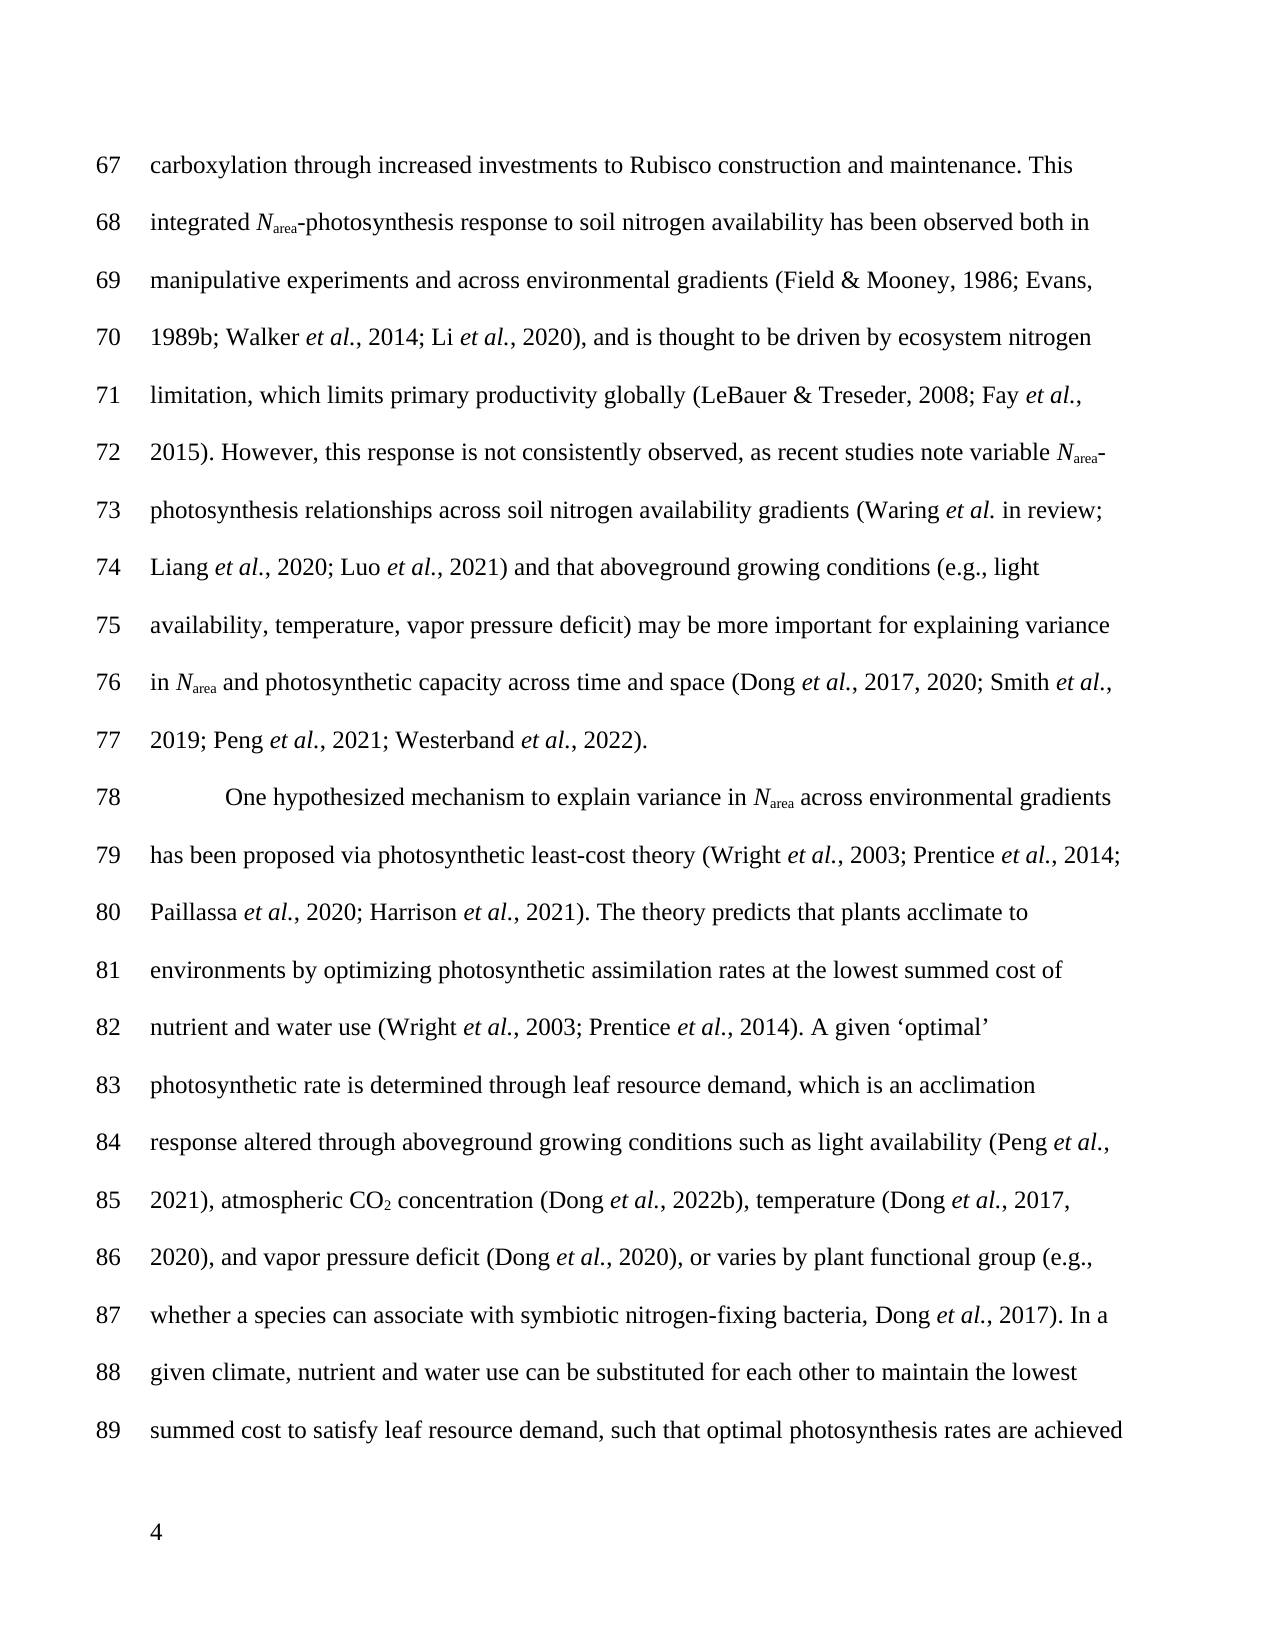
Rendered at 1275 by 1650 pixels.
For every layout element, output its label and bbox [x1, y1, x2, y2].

text [150, 782, 1125, 1444]
text [150, 150, 1125, 754]
